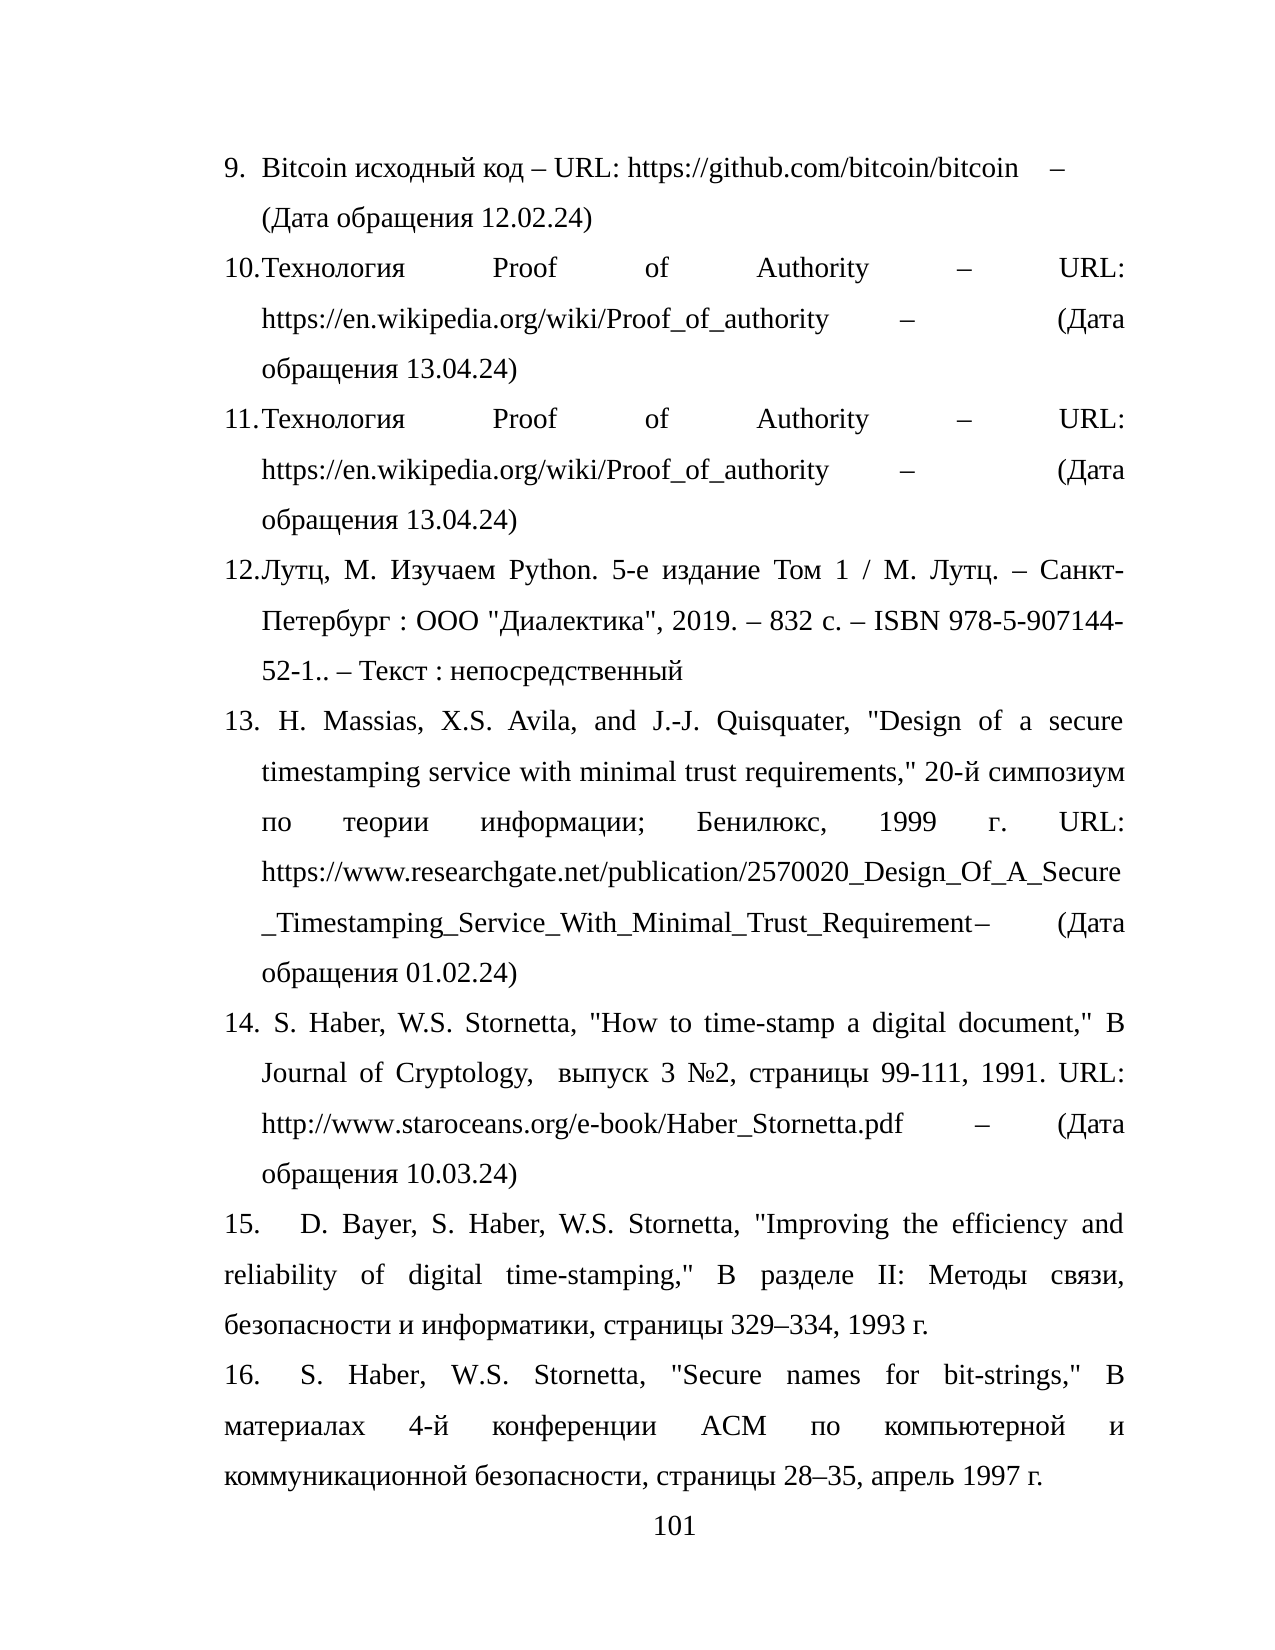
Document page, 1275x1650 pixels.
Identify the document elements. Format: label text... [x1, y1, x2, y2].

list Технология Proof of Authority – URL: https://en.wikipedia.org/wiki/Proof_of_authority – (Дата обращения 13.04.24) [224, 251, 1125, 385]
list Технология Proof of Authority – URL: https://en.wikipedia.org/wiki/Proof_of_authority – (Дата обращения 13.04.24) [224, 402, 1125, 536]
list D. Bayer, S. Haber, W.S. Stornetta, "Improving the efficiency and reliability of digital time-stamping," В разделе II: Методы связи, безопасности и информатики, страницы 329–334, 1993 г. [224, 1207, 1125, 1341]
list S. Haber, W.S. Stornetta, "How to time-stamp a digital document," В Journal of Cryptology, выпуск 3 №2, страницы 99-111, 1991. URL: http://www.staroceans.org/e-book/Haber_Stornetta.pdf – (Дата обращения 10.03.24) [224, 1005, 1125, 1190]
list Bitcoin исходный код – URL: https://github.com/bitcoin/bitcoin – (Дата обращения 12.02.24) [224, 150, 1125, 234]
list S. Haber, W.S. Stornetta, "Secure names for bit-strings," В материалах 4-й конференции ACM по компьютерной и коммуникационной безопасности, страницы 28–35, апрель 1997 г. [224, 1357, 1125, 1492]
list Лутц, М. Изучаем Python. 5-е издание Том 1 / М. Лутц. – Санкт-Петербург : ООО "Диалектика", 2019. – 832 с. – ISBN 978-5-907144-52-1.. – Текст : непосредственный [224, 552, 1125, 687]
list H. Massias, X.S. Avila, and J.-J. Quisquater, "Design of a secure timestamping service with minimal trust requirements," 20-й симпозиум по теории информации; Бенилюкс, 1999 г. URL: https://www.researchgate.net/publication/2570020_Design_Of_A_Secure_Timestamping_Service_With_Minimal_Trust_Requirement – (Дата обращения 01.02.24) [224, 703, 1125, 988]
